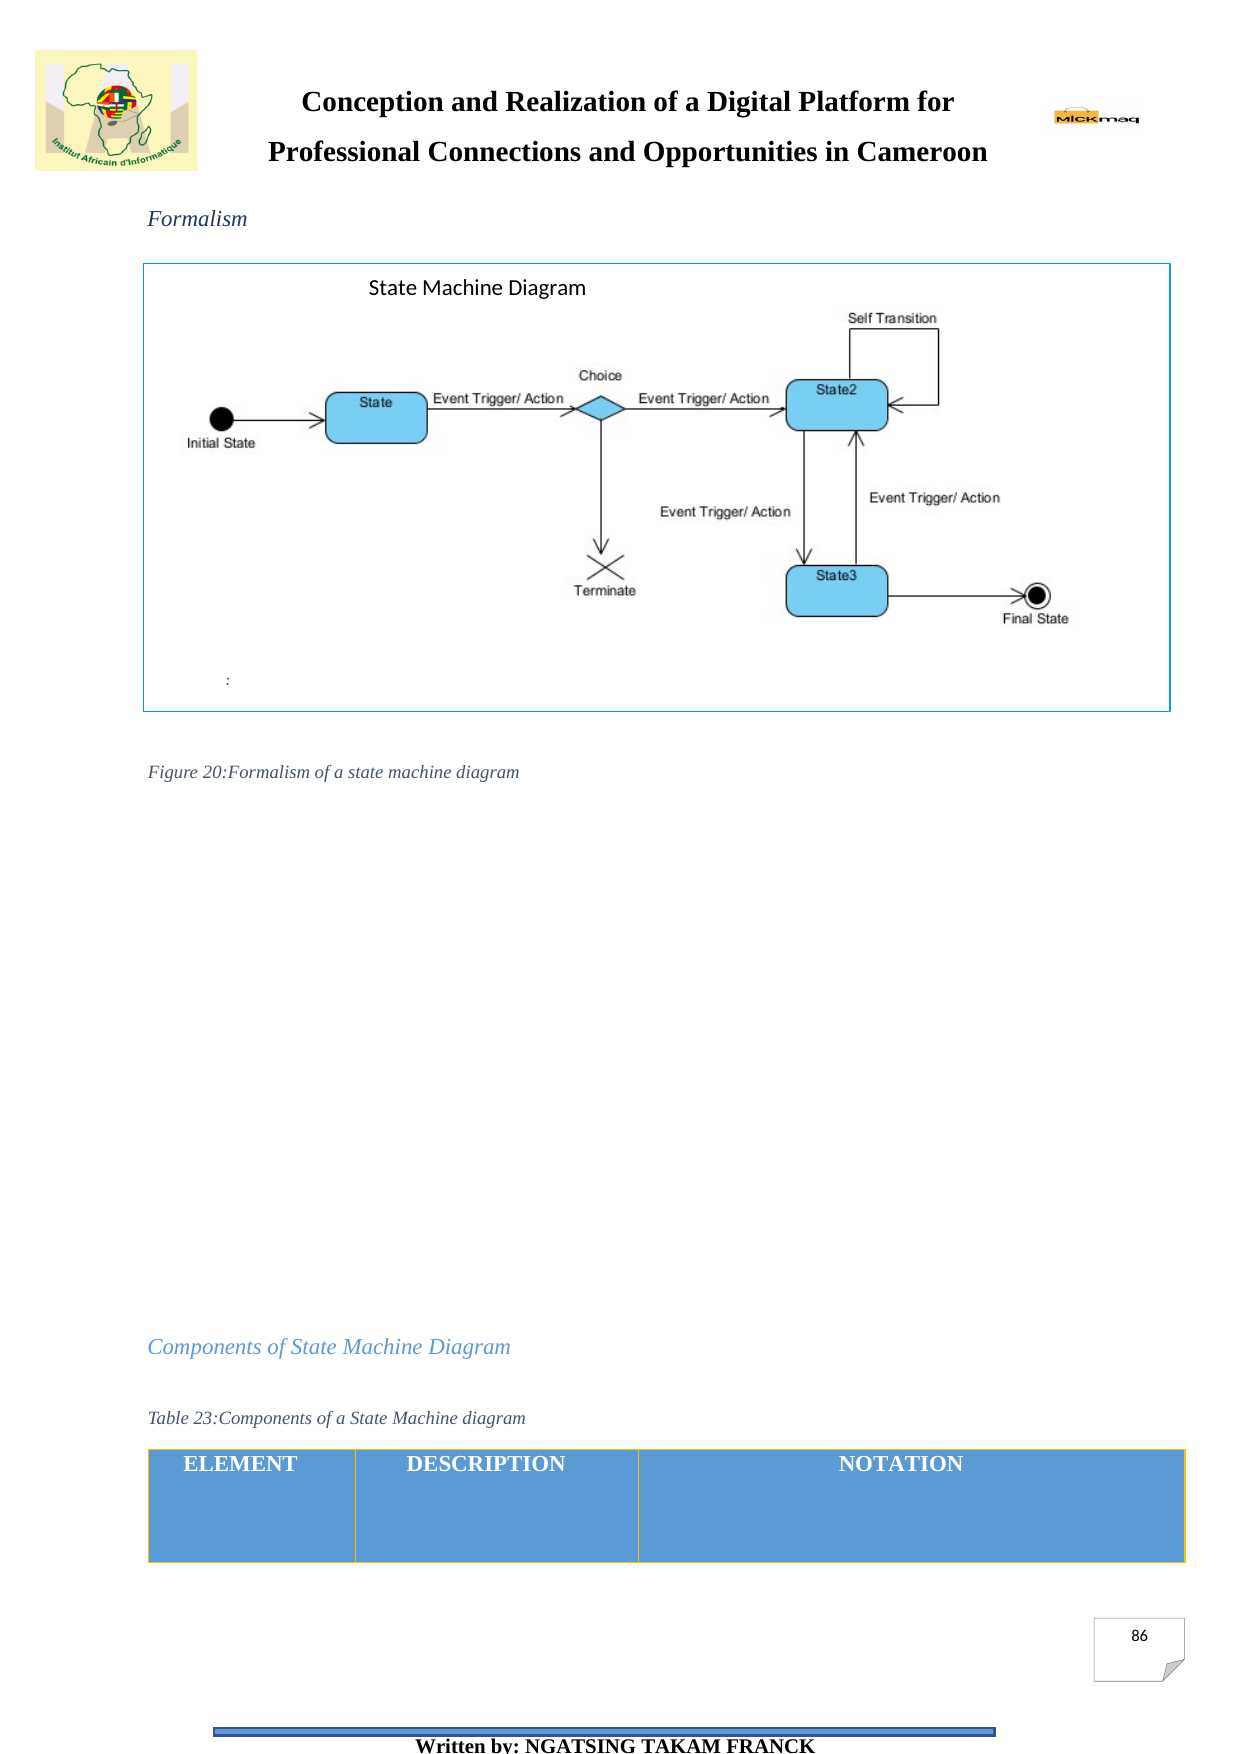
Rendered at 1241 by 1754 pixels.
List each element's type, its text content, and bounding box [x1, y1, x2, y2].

table_header NOTATION [639, 1450, 1184, 1562]
table_header DESCRIPTION [356, 1450, 638, 1562]
subtitle Formalism [147, 155, 1093, 231]
table_header ELEMENT [149, 1450, 355, 1562]
picture [159, 271, 1155, 649]
picture [1047, 102, 1143, 132]
subtitle Components of State Machine Diagram [147, 1333, 1093, 1359]
picture [35, 50, 198, 171]
